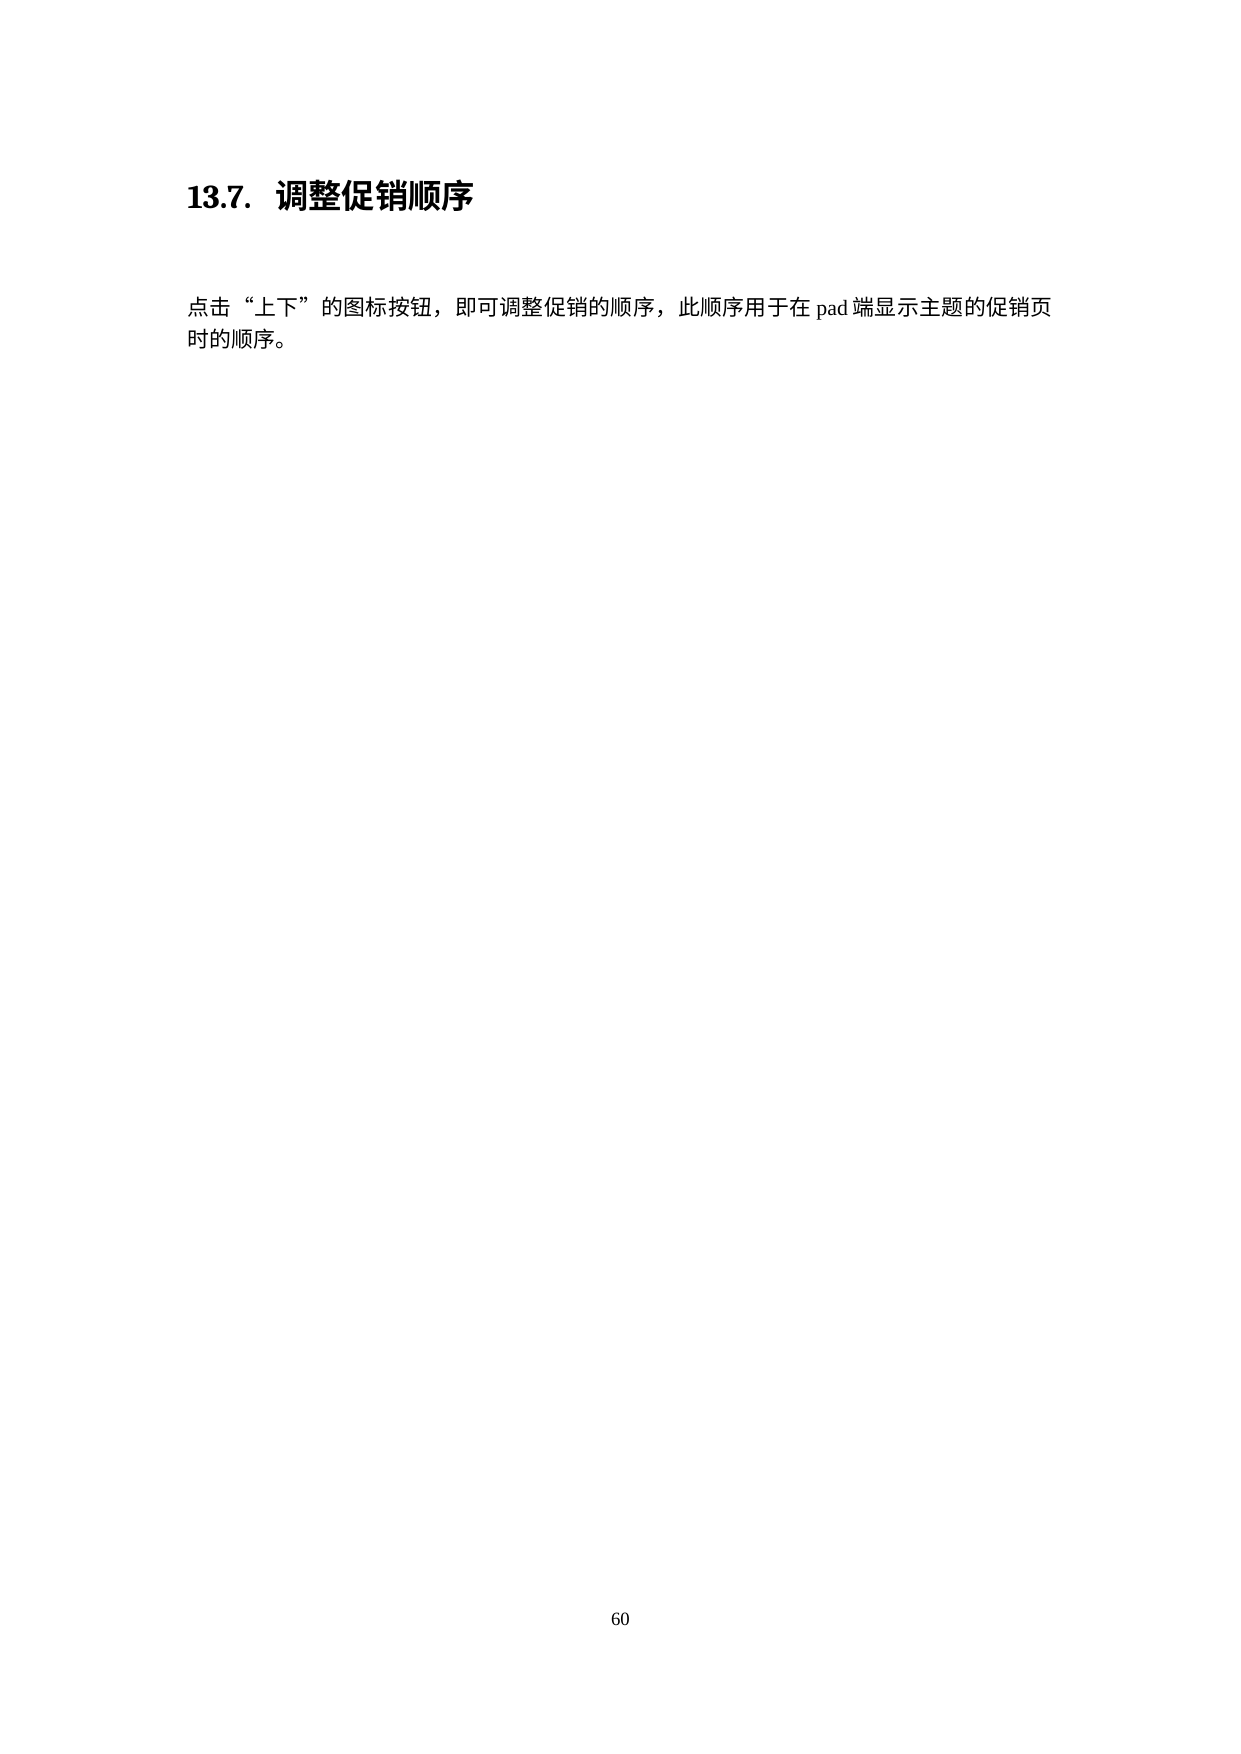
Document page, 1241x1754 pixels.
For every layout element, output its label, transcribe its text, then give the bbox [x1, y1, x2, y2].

text 点击“上下”的图标按钮，即可调整促销的顺序，此顺序用于在pad端显示主题的促销页时的顺序。 [187, 289, 1053, 354]
subtitle 调整促销顺序 [187, 162, 1053, 227]
